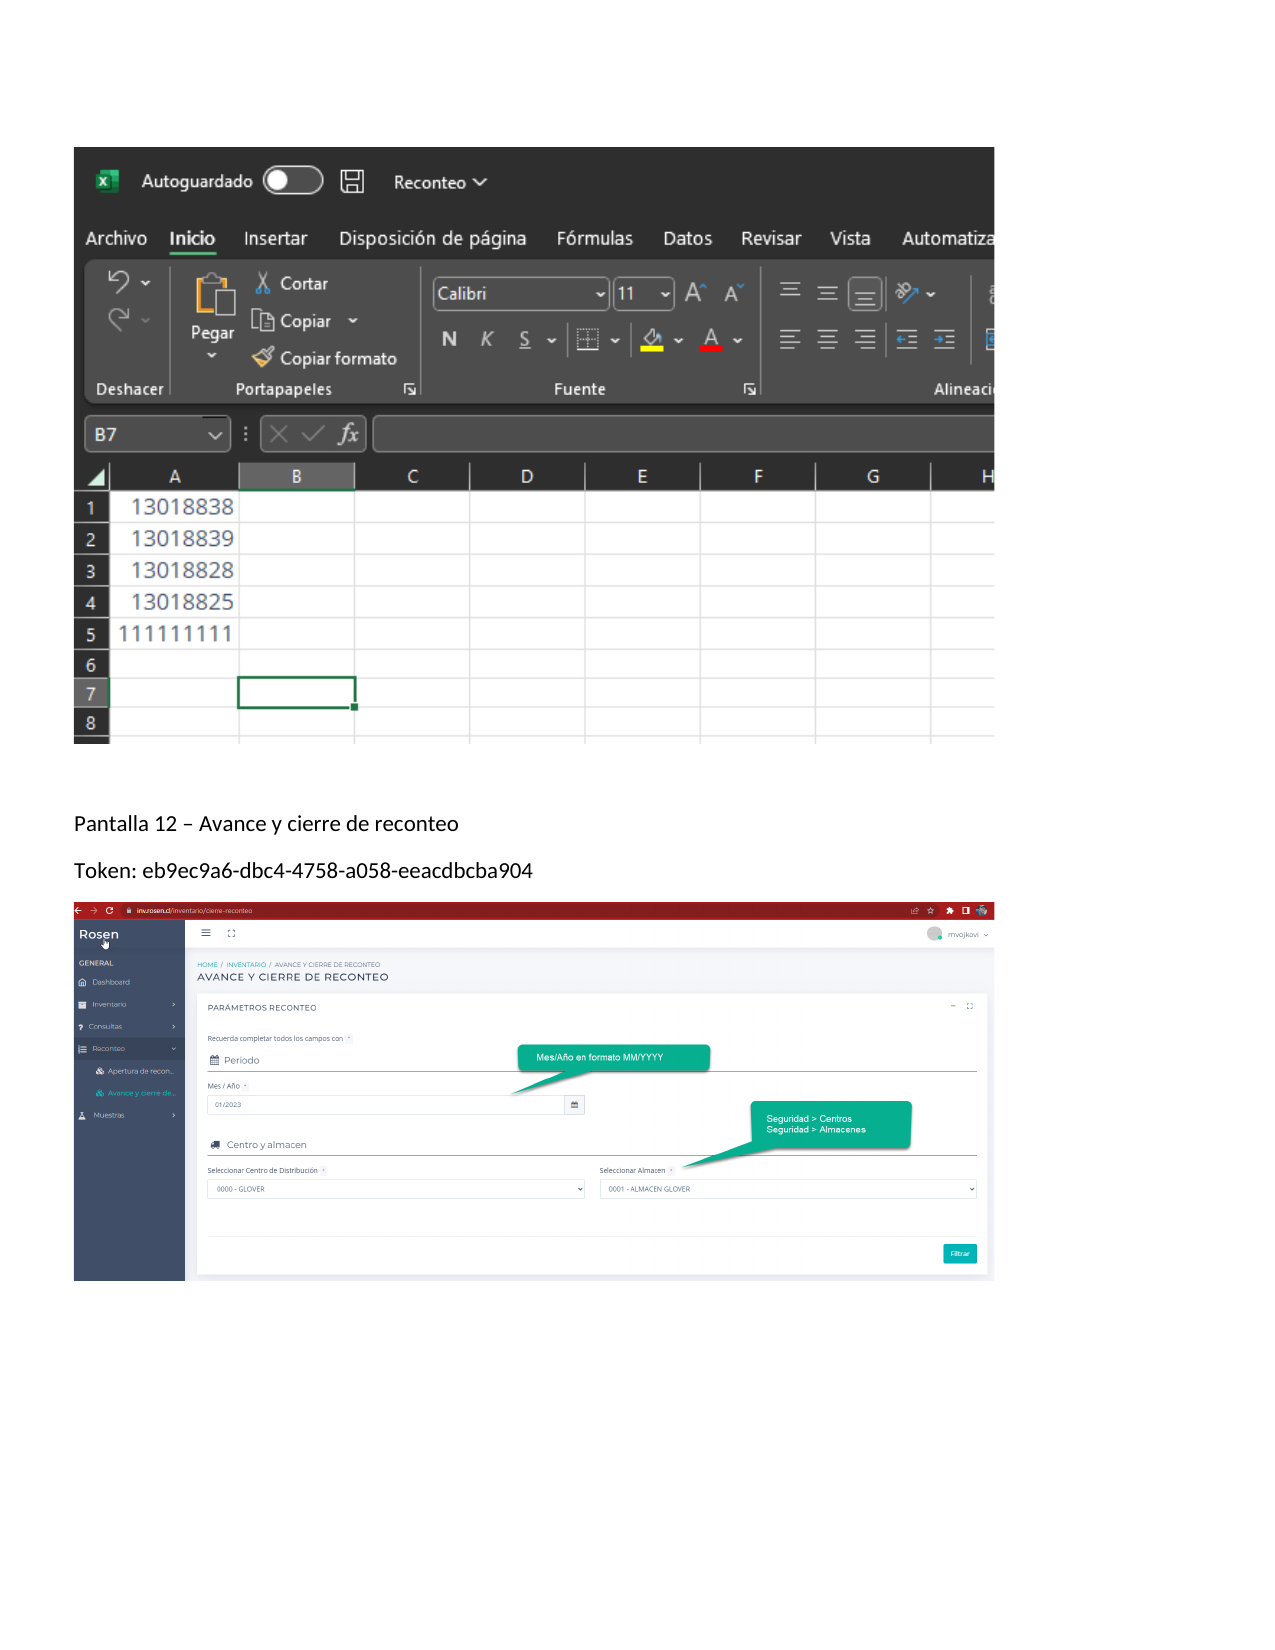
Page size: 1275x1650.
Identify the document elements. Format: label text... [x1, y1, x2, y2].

picture [73, 147, 995, 744]
picture [73, 902, 995, 1281]
text Token: eb9ec9a6-dbc4-4758-a058-eeacdbcba904 [74, 856, 1098, 884]
text Pantalla 12 – Avance y cierre de reconteo [74, 809, 1098, 837]
